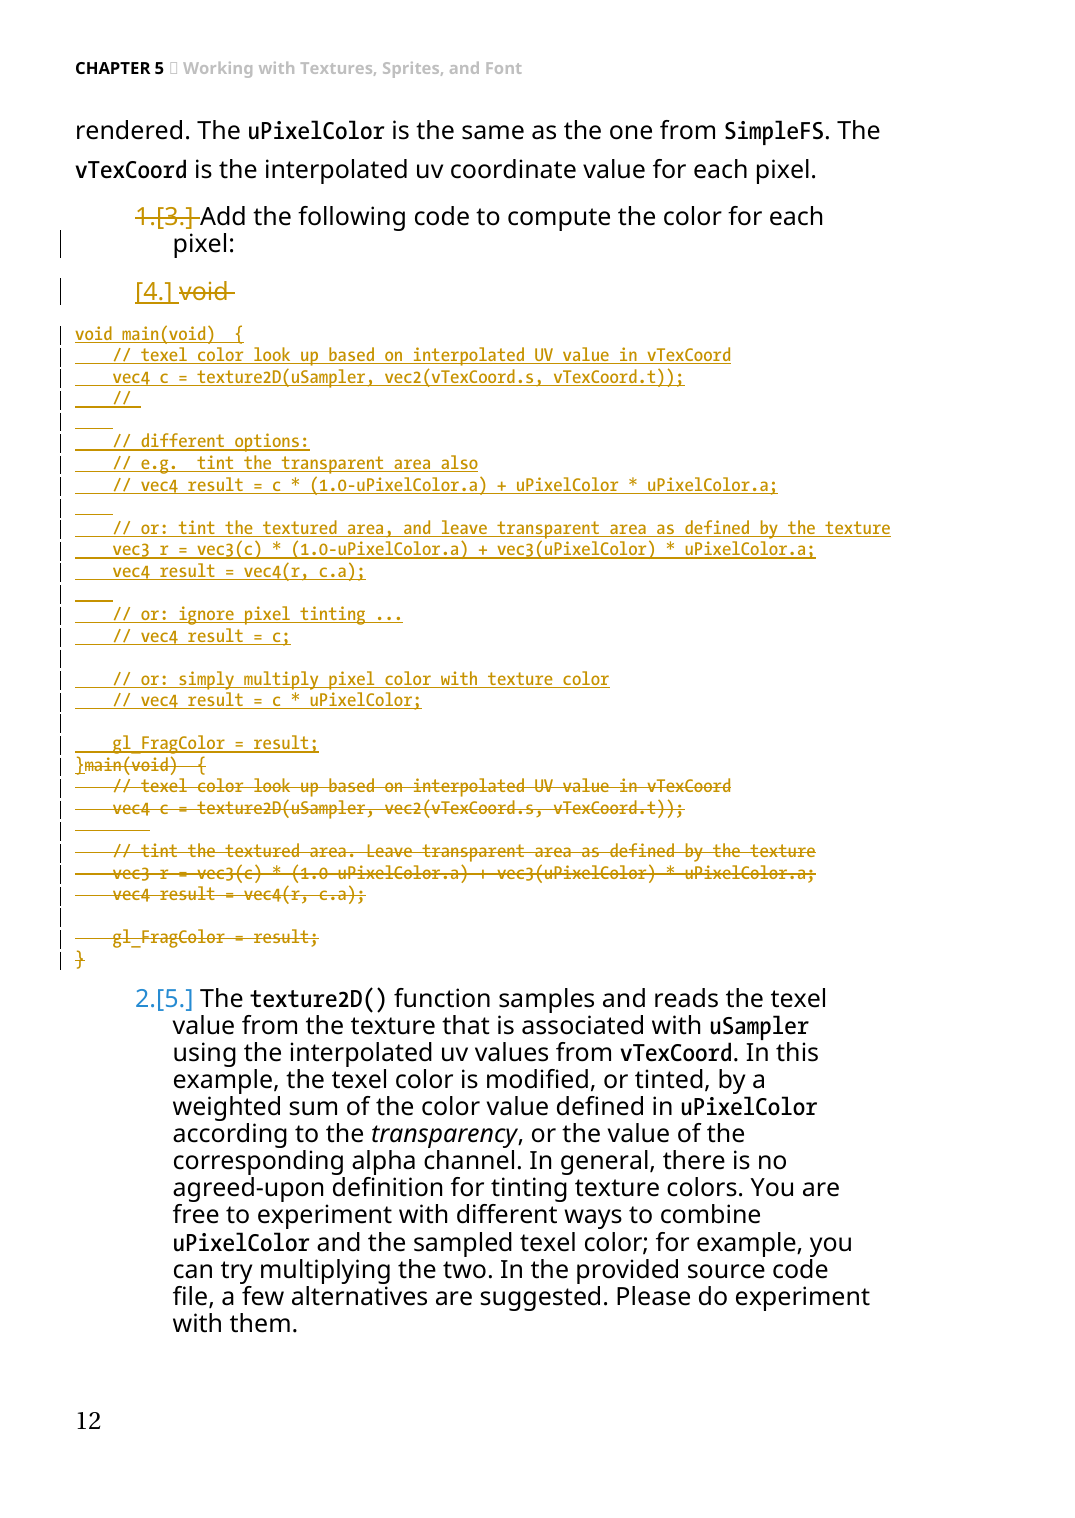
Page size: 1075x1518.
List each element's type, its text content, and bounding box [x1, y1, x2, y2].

list The texture2D() function samples and reads the texel value from the texture that is associated with uSampler using the interpolated uv values from vTexCoord. In this example, the texel color is modified, or tinted, by a weighted sum of the color value defined in uPixelColor according to the transparency, or the value of the corresponding alpha channel. In general, there is no agreed-upon definition for tinting texture colors. You are free to experiment with different ways to combine uPixelColor and the sampled texel color; for example, you can try multiplying the two. In the provided source code file, a few alternatives are suggested. Please do experiment with them. [135, 986, 872, 1338]
list Add the following code to compute the color for each pixel: [135, 203, 872, 257]
